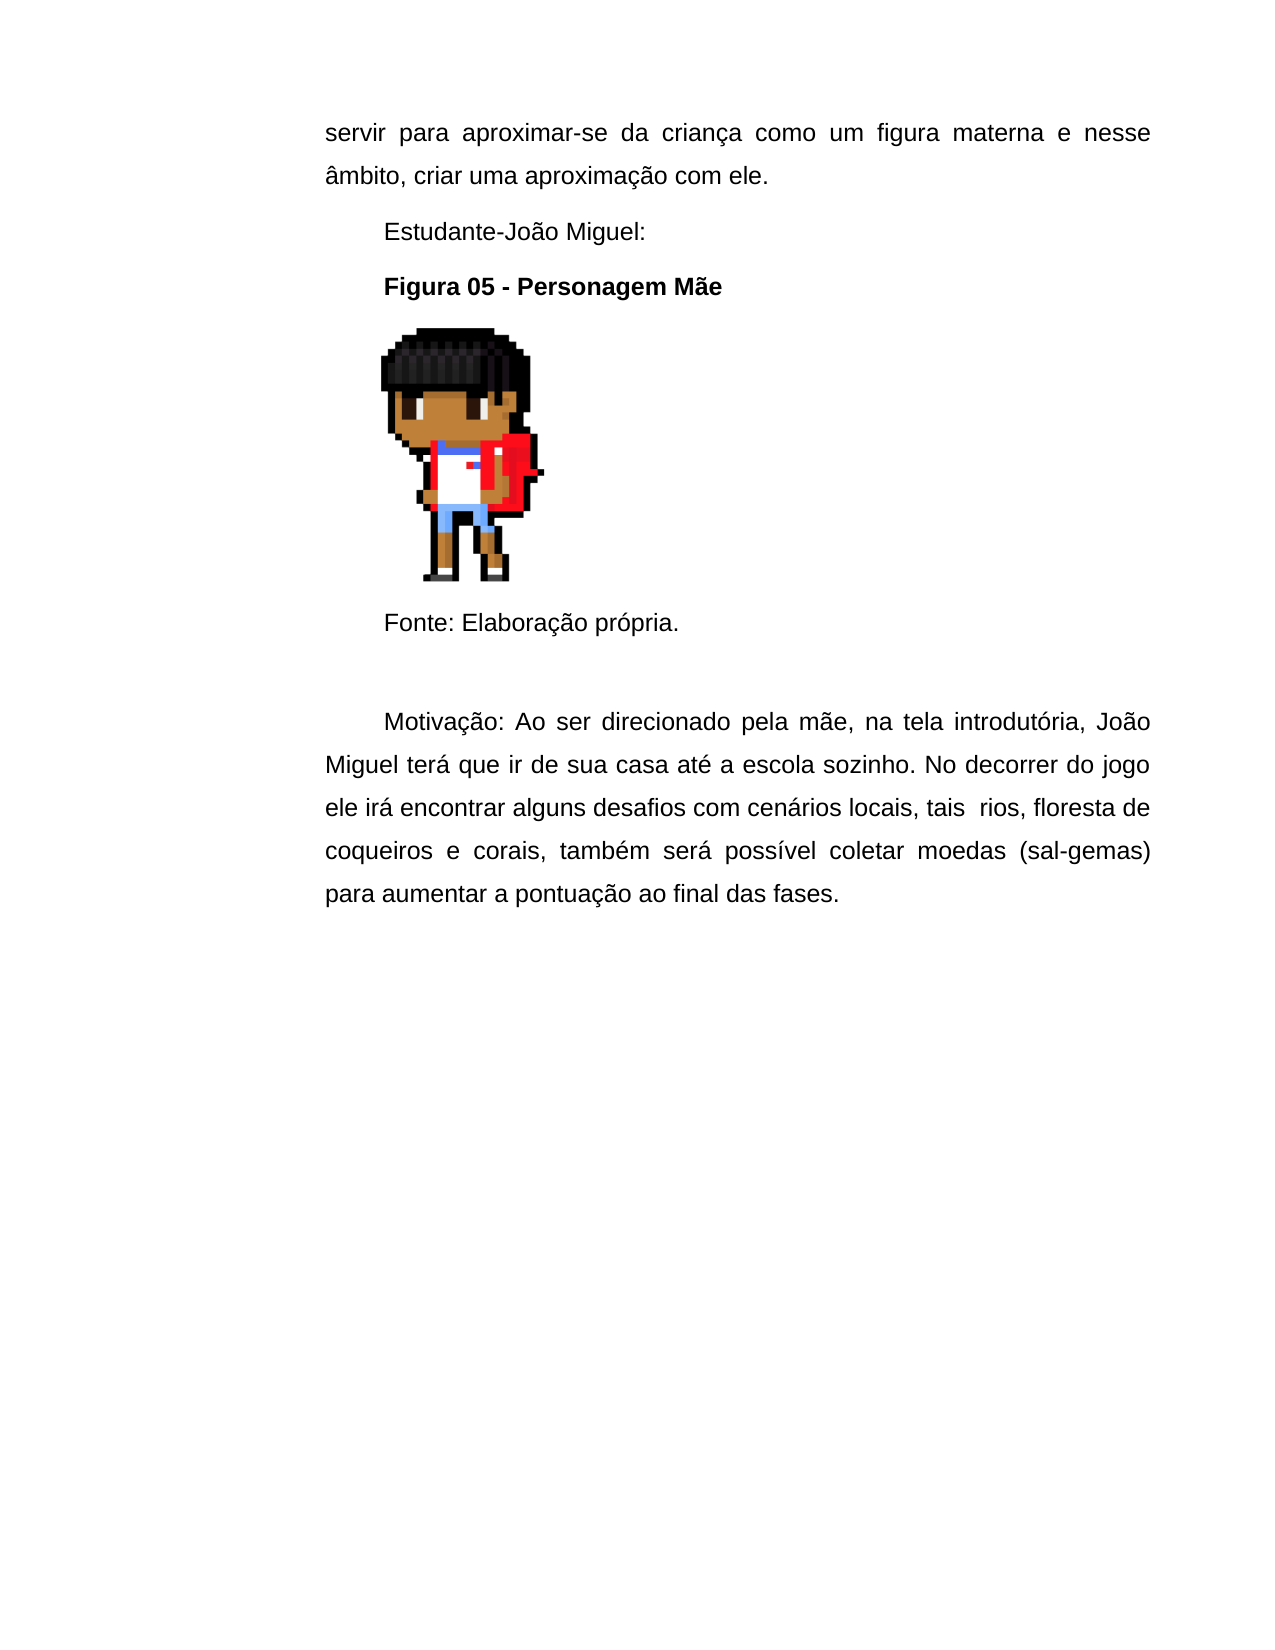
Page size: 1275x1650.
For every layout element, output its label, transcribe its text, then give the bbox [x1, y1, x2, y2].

picture [380, 328, 545, 582]
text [325, 118, 1152, 190]
text Motivação: Ao ser direcionado pela mãe, na tela introdutória, João Miguel terá que ir de sua casa até a escola sozinho. No decorrer do jogo ele irá encontrar alguns desafios com cenários locais, tais rios, floresta de coqueiros e corais, também será possível coletar moedas (sal-gemas) para aumentar a pontuação ao final das fases. [325, 707, 1152, 908]
text Figura 05 - Personagem Mãe [325, 272, 1152, 301]
text Estudante-João Miguel: [325, 217, 1152, 246]
text Fonte: Elaboração própria. [325, 608, 1152, 637]
